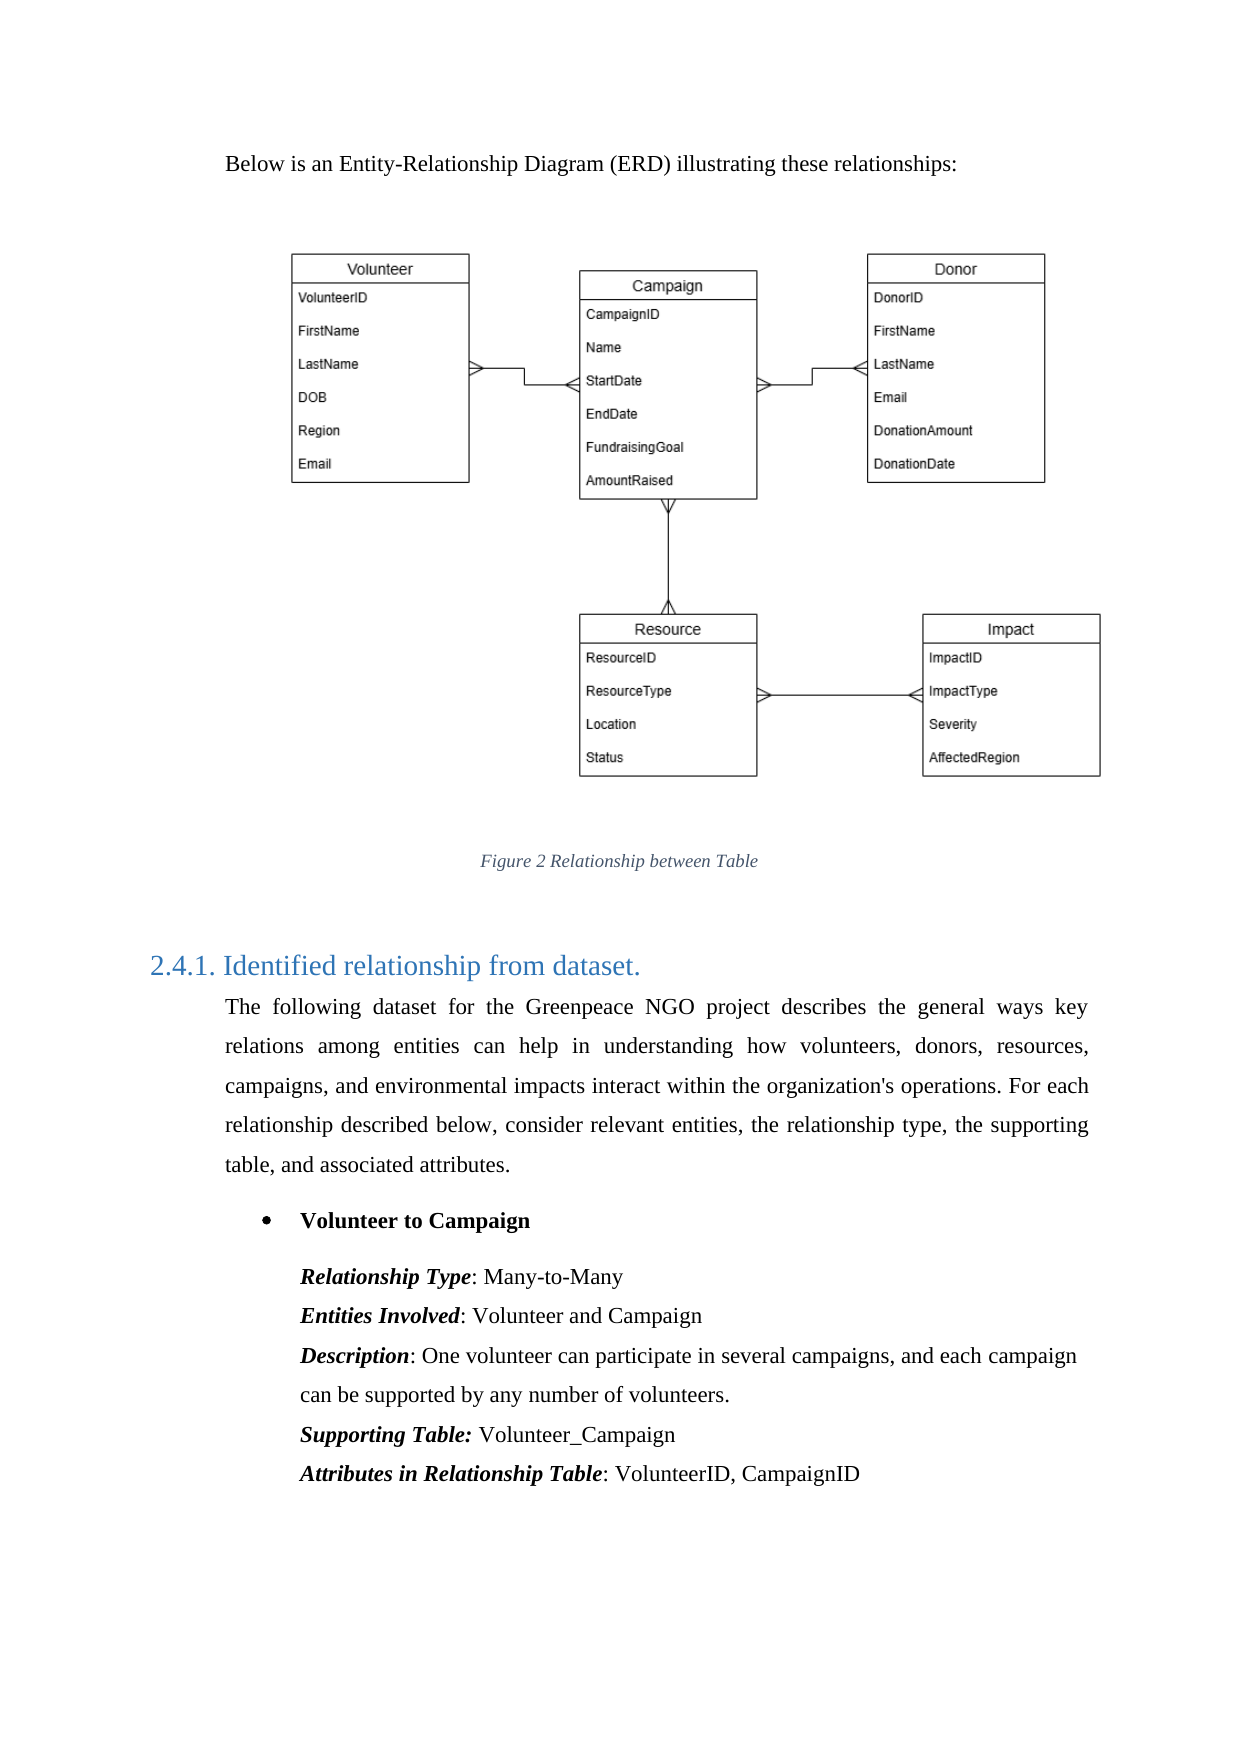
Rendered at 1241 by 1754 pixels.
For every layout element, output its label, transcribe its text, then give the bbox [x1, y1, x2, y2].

text Below is an Entity-Relationship Diagram (ERD) illustrating these relationships: [225, 150, 1090, 176]
subtitle 2.4.1. Identified relationship from dataset. [150, 948, 1090, 982]
picture [225, 206, 1166, 821]
text Figure 2 Relationship between Table [150, 850, 1090, 871]
list Volunteer to Campaign [262, 1207, 1090, 1233]
text Relationship Type: Many-to-Many Entities Involved: Volunteer and Campaign Description: One volunteer can participate in several campaigns, and each campaign can be supported by any number of volunteers. Supporting Table: Volunteer_Campaign Attributes in Relationship Table: VolunteerID, CampaignID [300, 1263, 1090, 1487]
text The following dataset for the Greenpeace NGO project describes the general ways key relations among entities can help in understanding how volunteers, donors, resources, campaigns, and environmental impacts interact within the organization's operations. For each relationship described below, consider relevant entities, the relationship type, the supporting table, and associated attributes. [225, 993, 1090, 1177]
